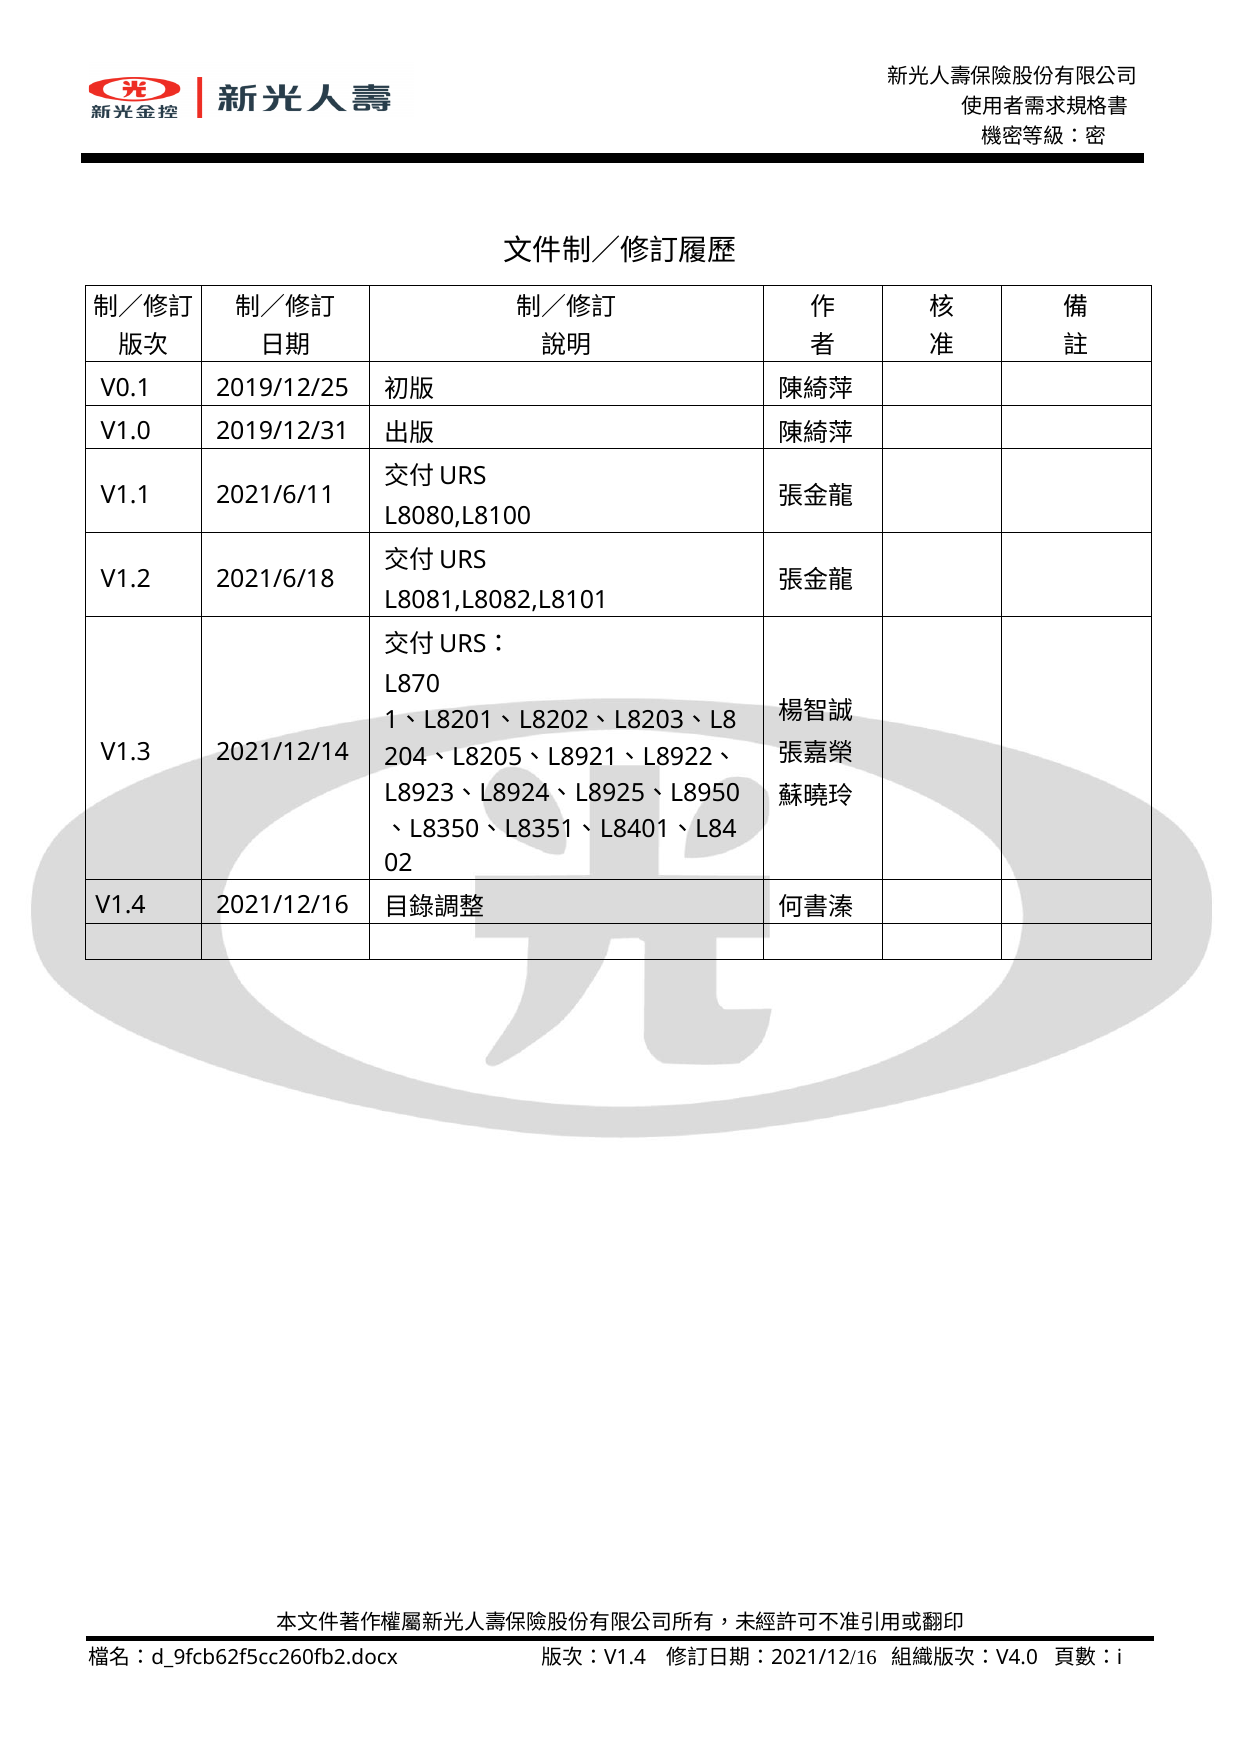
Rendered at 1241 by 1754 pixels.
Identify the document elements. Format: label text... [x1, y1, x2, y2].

table_cell [883, 617, 1001, 879]
table_cell [883, 880, 1001, 922]
table_cell [1002, 924, 1151, 958]
table_header 核 准 [883, 286, 1001, 361]
table_cell 楊智誠 張嘉榮 蘇曉玲 [764, 617, 882, 879]
table_header 備 註 [1002, 286, 1151, 361]
table_header 制／修訂 版次 [86, 286, 201, 361]
picture [25, 690, 1215, 1144]
table_cell 2019/12/31 [202, 406, 369, 448]
table_cell V1.2 [86, 533, 201, 616]
table_cell 陳綺萍 [764, 362, 882, 405]
table_cell 交付URS L8081,L8082,L8101 [370, 533, 763, 616]
table_cell 交付URS： L8701、L8201、L8202、L8203、L8204、L8205、L8921、L8922、L8923、L8924、L8925、L8950、L8350、L8351、L8401、L8402 [370, 617, 763, 879]
table_cell 陳綺萍 [764, 406, 882, 448]
table_cell 2019/12/25 [202, 362, 369, 405]
table_cell 何書溱 [764, 880, 882, 922]
table_cell V1.0 [86, 406, 201, 448]
table_cell [1002, 362, 1151, 405]
table_cell [883, 406, 1001, 448]
table_cell 交付URS L8080,L8100 [370, 449, 763, 532]
picture [88, 61, 414, 118]
table_cell [1002, 406, 1151, 448]
table_cell V1.4 [86, 880, 201, 922]
table_cell [1002, 880, 1151, 922]
table_cell [764, 924, 882, 958]
table_cell V0.1 [86, 362, 201, 405]
table_cell 2021/6/11 [202, 449, 369, 532]
table_cell 初版 [370, 362, 763, 405]
table_cell [883, 533, 1001, 616]
table_cell [370, 924, 763, 958]
table_cell V1.3 [86, 617, 201, 879]
table_cell 張金龍 [764, 449, 882, 532]
table_cell 目錄調整 [370, 880, 763, 922]
table_cell 張金龍 [764, 533, 882, 616]
table_cell [1002, 449, 1151, 532]
table_cell [86, 924, 201, 958]
text 文件制／修訂履歷 [89, 210, 1152, 285]
table_cell [202, 924, 369, 958]
table_header 制／修訂 日期 [202, 286, 369, 361]
table_cell [883, 362, 1001, 405]
table_header 制／修訂 說明 [370, 286, 763, 361]
table_cell [1002, 617, 1151, 879]
table_cell V1.1 [86, 449, 201, 532]
table_header 作 者 [764, 286, 882, 361]
table_cell 2021/12/16 [202, 880, 369, 922]
table_cell 出版 [370, 406, 763, 448]
table_cell 2021/12/14 [202, 617, 369, 879]
table_cell 2021/6/18 [202, 533, 369, 616]
table_cell [883, 449, 1001, 532]
table_cell [1002, 533, 1151, 616]
table_cell [883, 924, 1001, 958]
